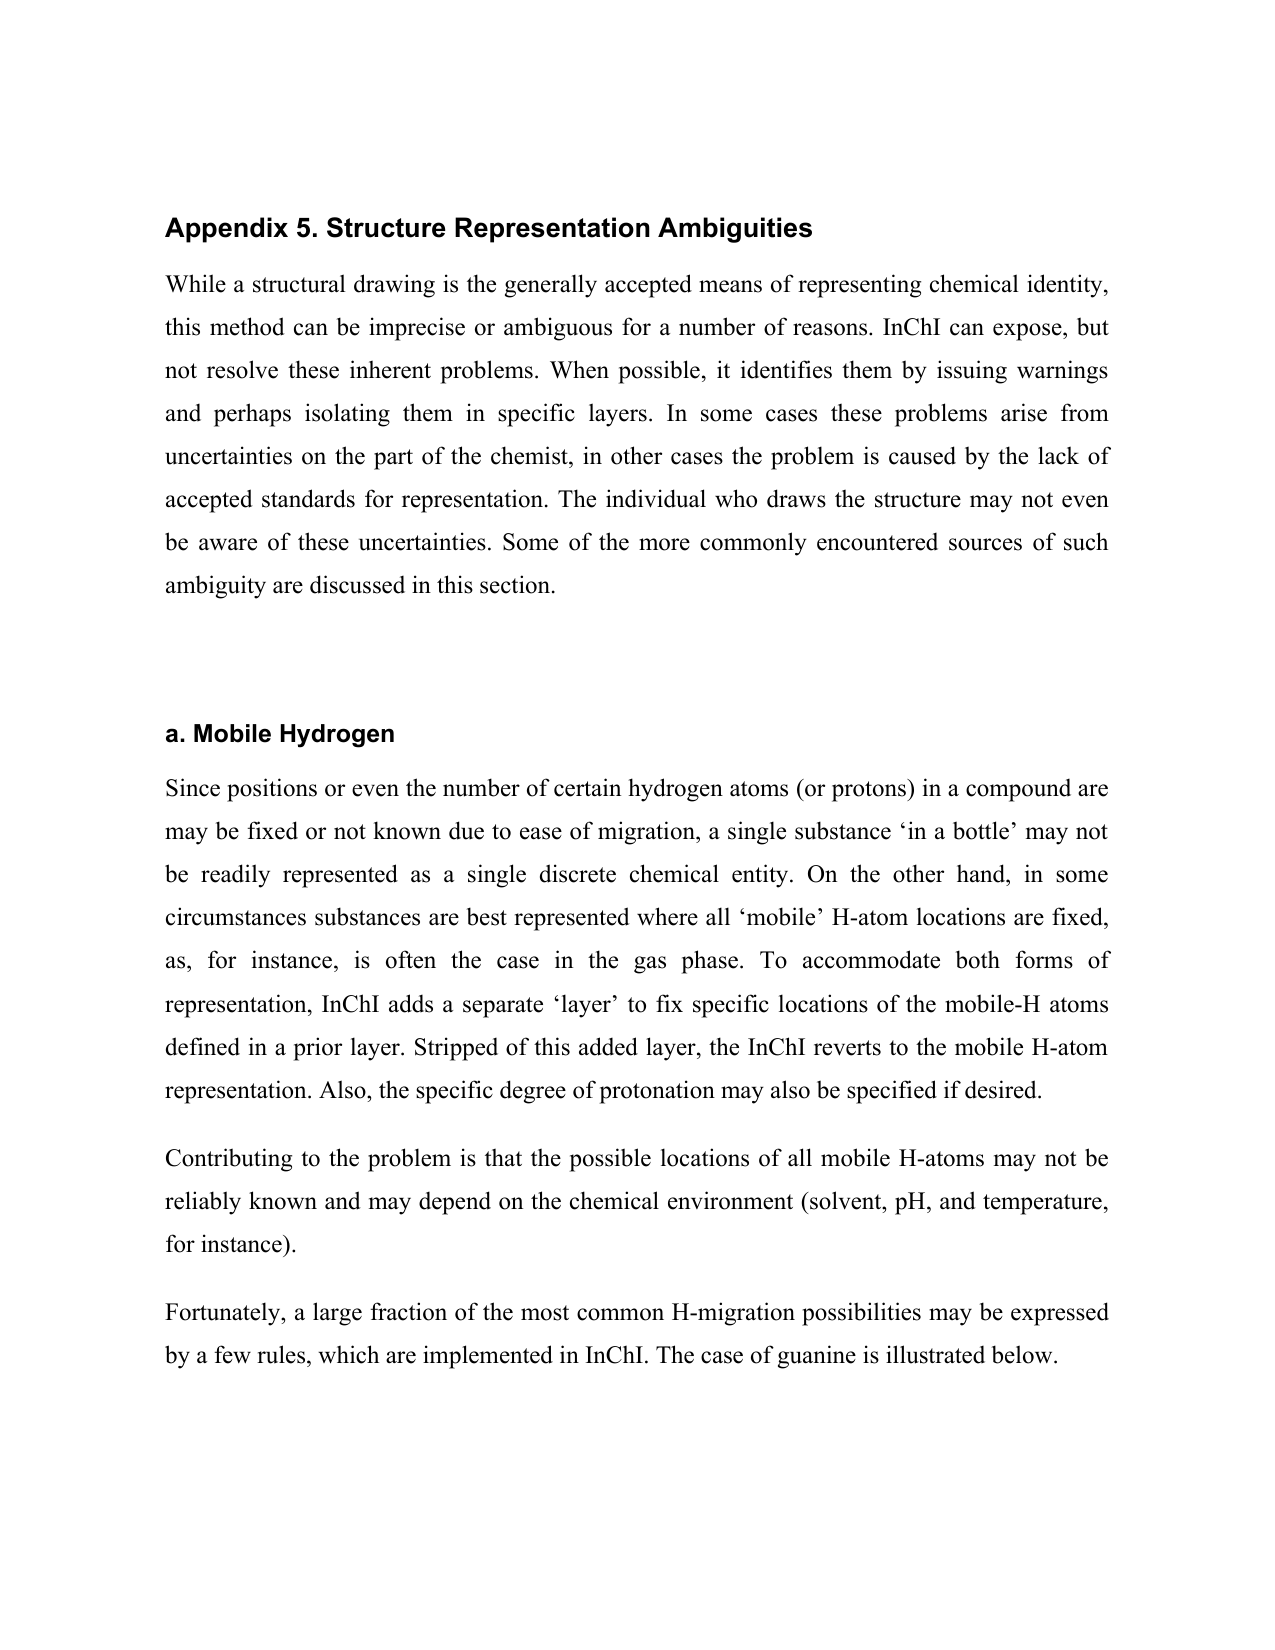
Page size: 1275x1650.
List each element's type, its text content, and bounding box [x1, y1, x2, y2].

text While a structural drawing is the generally accepted means of representing chemical identity, this method can be imprecise or ambiguous for a number of reasons. InChI can expose, but not resolve these inherent problems. When possible, it identifies them by issuing warnings and perhaps isolating them in specific layers. In some cases these problems arise from uncertainties on the part of the chemist, in other cases the problem is caused by the lack of accepted standards for representation. The individual who draws the structure may not even be aware of these uncertainties. Some of the more commonly encountered sources of such ambiguity are discussed in this section. [165, 269, 1110, 599]
text Contributing to the problem is that the possible locations of all mobile H-atoms may not be reliably known and may depend on the chemical environment (solvent, pH, and temperature, for instance). [165, 1143, 1110, 1258]
text Fortunately, a large fraction of the most common H-migration possibilities may be expressed by a few rules, which are implemented in InChI. The case of guanine is illustrated below. [165, 1297, 1110, 1369]
text Since positions or even the number of certain hydrogen atoms (or protons) in a compound are may be fixed or not known due to ease of migration, a single substance ‘in a bottle’ may not be readily represented as a single discrete chemical entity. On the other hand, in some circumstances substances are best represented where all ‘mobile’ H-atom locations are fixed, as, for instance, is often the case in the gas phase. To accommodate both forms of representation, InChI adds a separate ‘layer’ to fix specific locations of the mobile-H atoms defined in a prior layer. Stripped of this added layer, the InChI reverts to the mobile H-atom representation. Also, the specific degree of protonation may also be specified if desired. [165, 773, 1110, 1104]
subtitle a. Mobile Hydrogen [165, 719, 1110, 748]
subtitle Appendix 5. Structure Representation Ambiguities [165, 212, 1110, 244]
